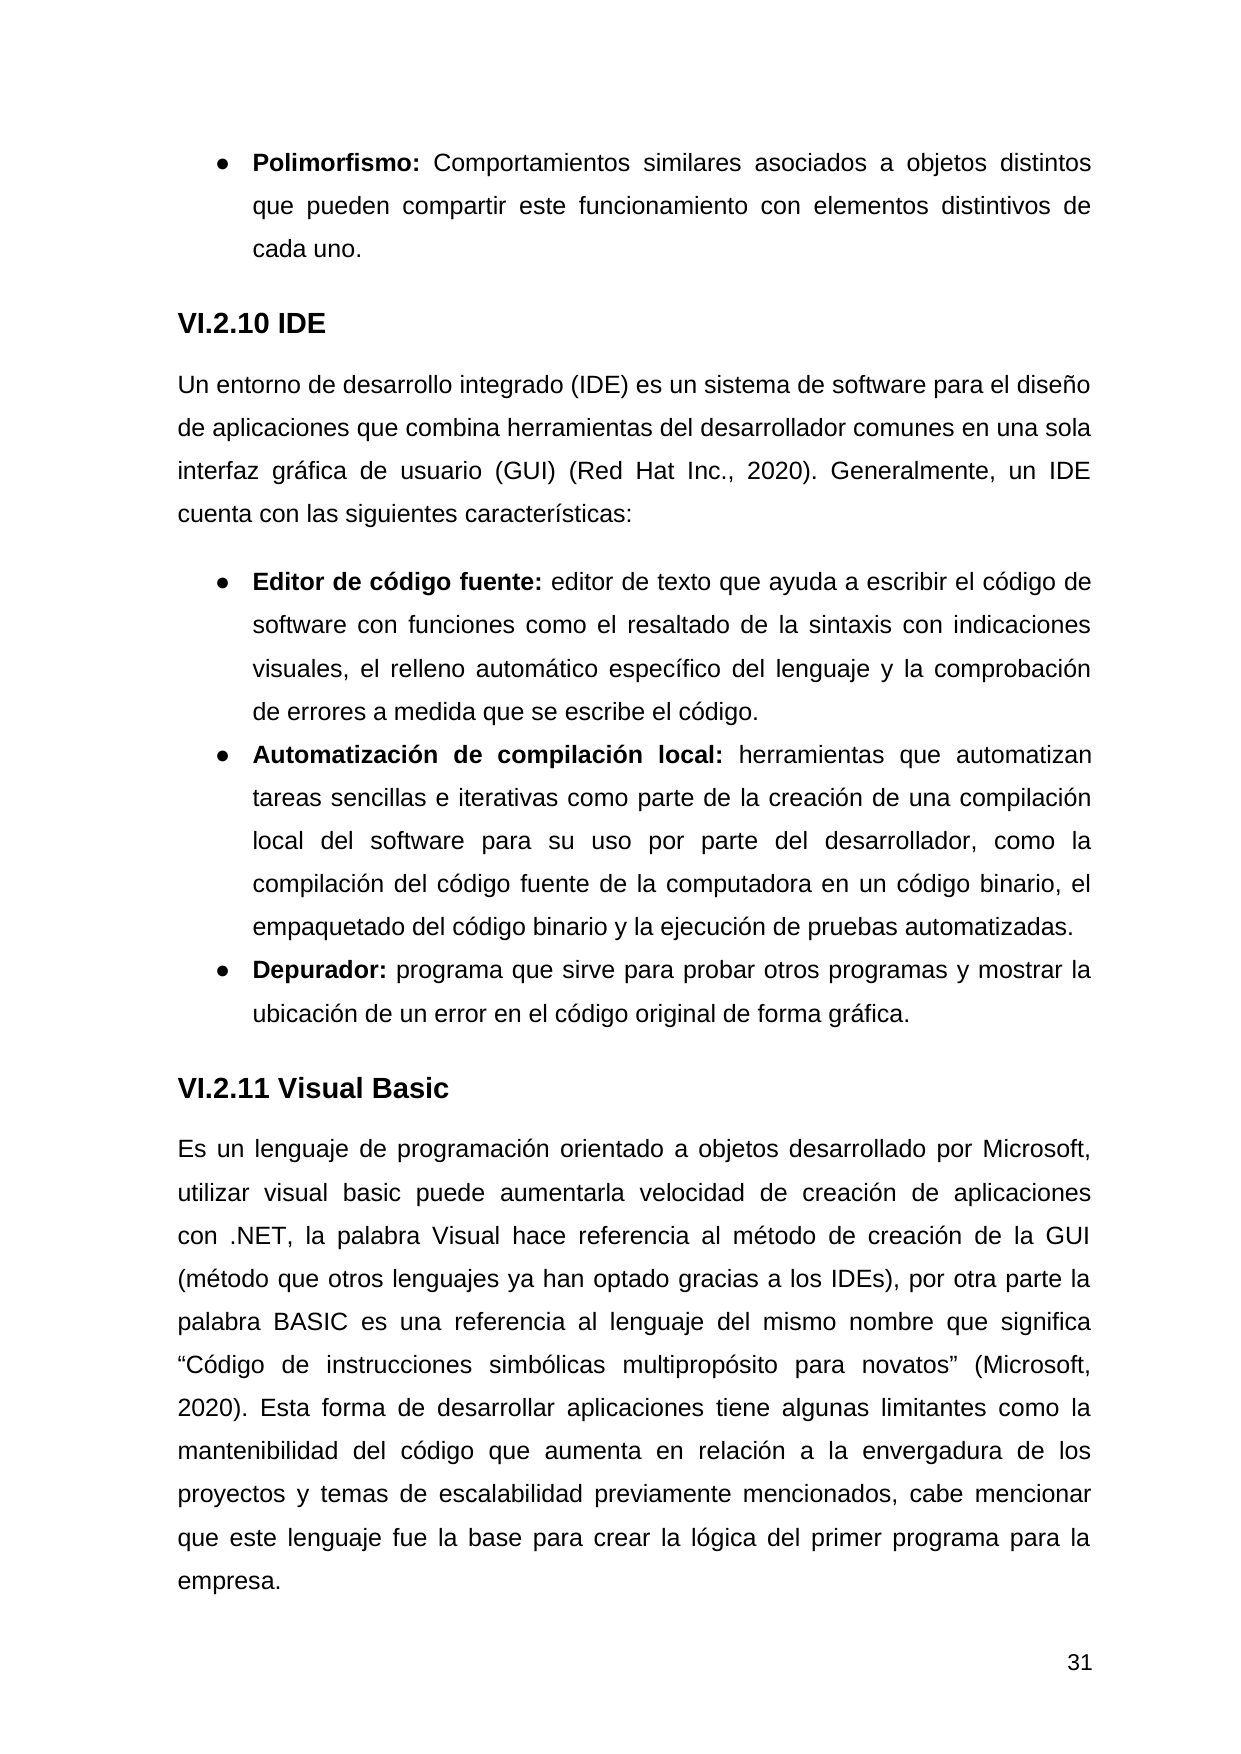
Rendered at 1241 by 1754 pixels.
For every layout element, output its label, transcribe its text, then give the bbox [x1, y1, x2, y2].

text Es un lenguaje de programación orientado a objetos desarrollado por Microsoft, utilizar visual basic puede aumentarla velocidad de creación de aplicaciones con .NET, la palabra Visual hace referencia al método de creación de la GUI (método que otros lenguajes ya han optado gracias a los IDEs), por otra parte la palabra BASIC es una referencia al lenguaje del mismo nombre que significa “Código de instrucciones simbólicas multipropósito para novatos” (Microsoft, 2020). Esta forma de desarrollar aplicaciones tiene algunas limitantes como la mantenibilidad del código que aumenta en relación a la envergadura de los proyectos y temas de escalabilidad previamente mencionados, cabe mencionar que este lenguaje fue la base para crear la lógica del primer programa para la empresa. [177, 1134, 1092, 1594]
list Depurador: programa que sirve para probar otros programas y mostrar la ubicación de un error en el código original de forma gráfica. [215, 955, 1092, 1027]
list Polimorfismo: Comportamientos similares asociados a objetos distintos que pueden compartir este funcionamiento con elementos distintivos de cada uno. [215, 148, 1092, 263]
text Un entorno de desarrollo integrado (IDE) es un sistema de software para el diseño de aplicaciones que combina herramientas del desarrollador comunes en una sola interfaz gráfica de usuario (GUI) (Red Hat Inc., 2020). Generalmente, un IDE cuenta con las siguientes características: [177, 370, 1092, 528]
subtitle VI.2.11 Visual Basic [177, 1071, 1092, 1104]
list Automatización de compilación local: herramientas que automatizan tareas sencillas e iterativas como parte de la creación de una compilación local del software para su uso por parte del desarrollador, como la compilación del código fuente de la computadora en un código binario, el empaquetado del código binario y la ejecución de pruebas automatizadas. [215, 740, 1092, 941]
list Editor de código fuente: editor de texto que ayuda a escribir el código de software con funciones como el resaltado de la sintaxis con indicaciones visuales, el relleno automático específico del lenguaje y la comprobación de errores a medida que se escribe el código. [215, 567, 1092, 725]
subtitle VI.2.10 IDE [177, 306, 1092, 340]
